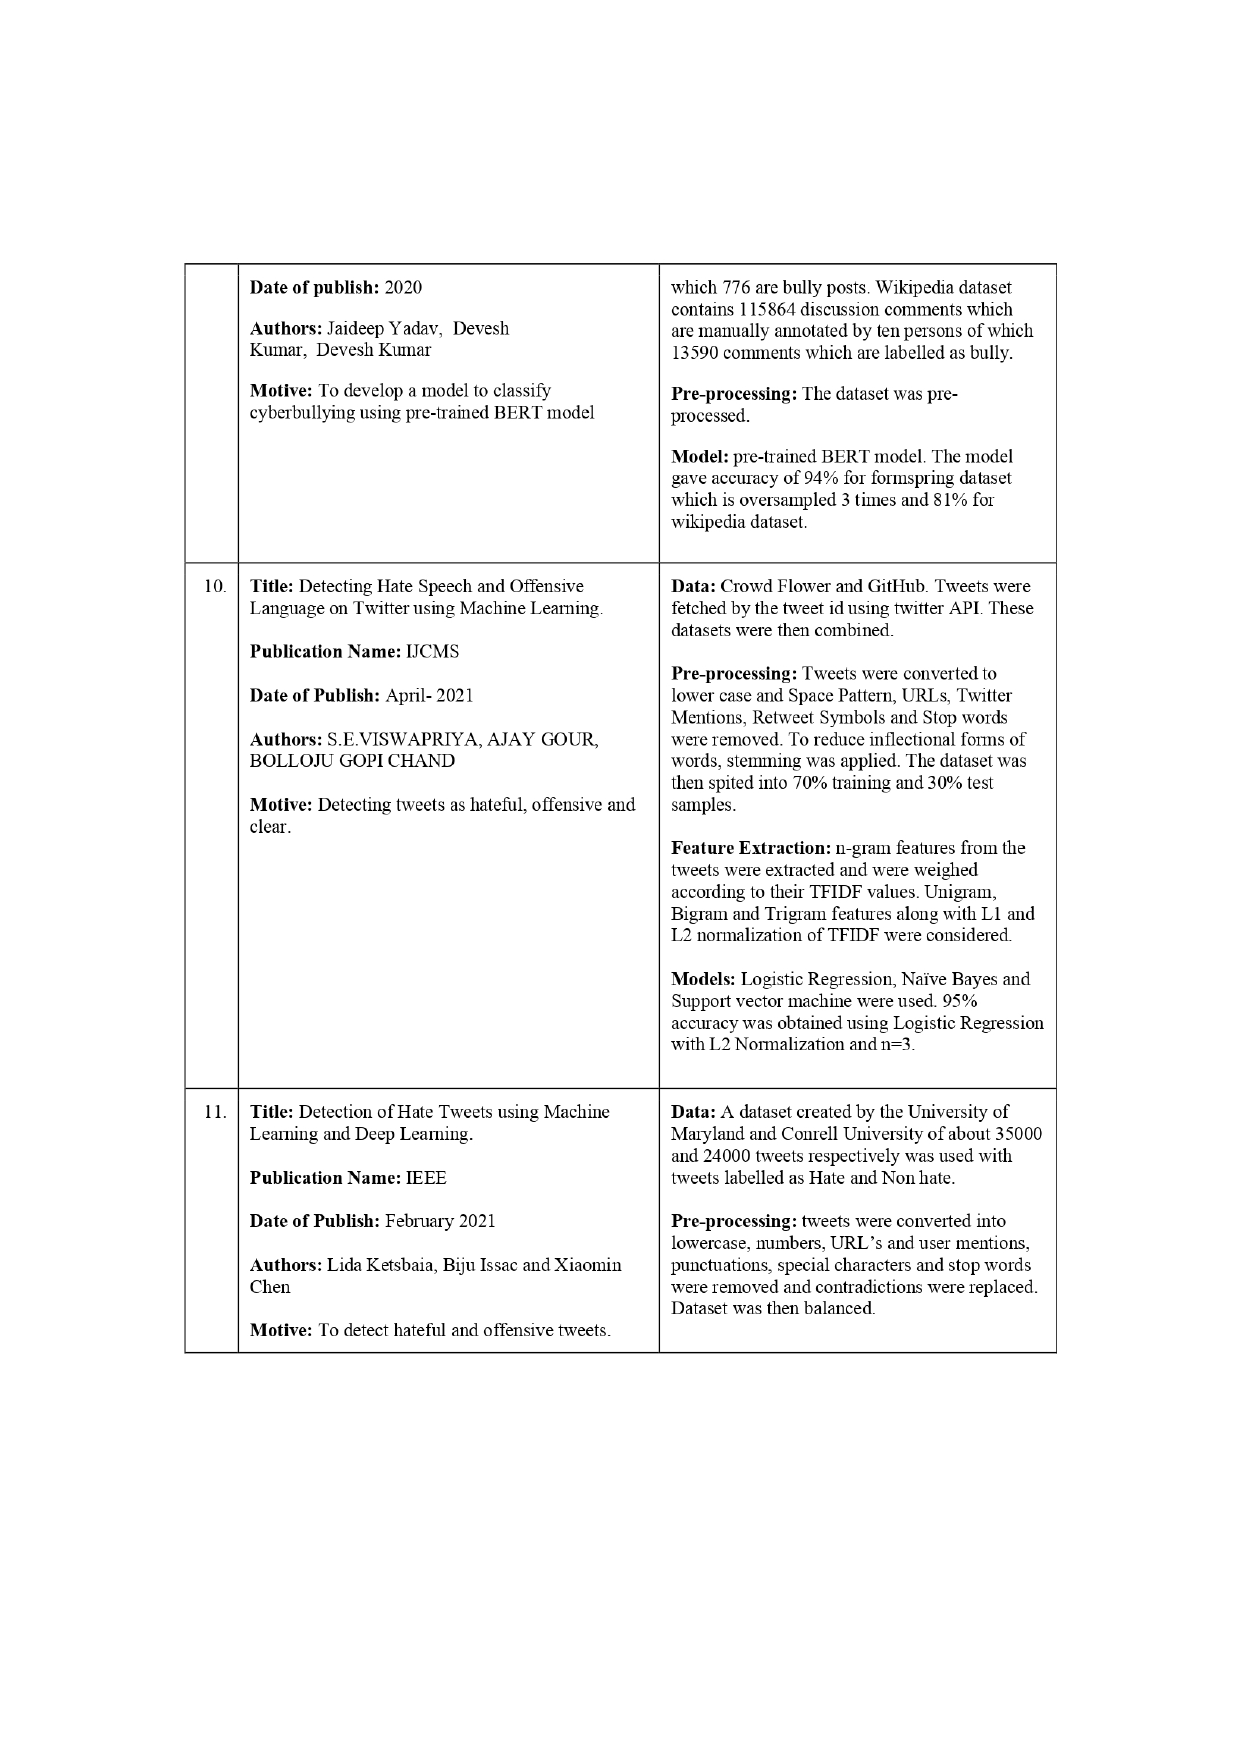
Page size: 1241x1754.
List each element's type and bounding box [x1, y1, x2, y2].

picture [150, 150, 1091, 1480]
